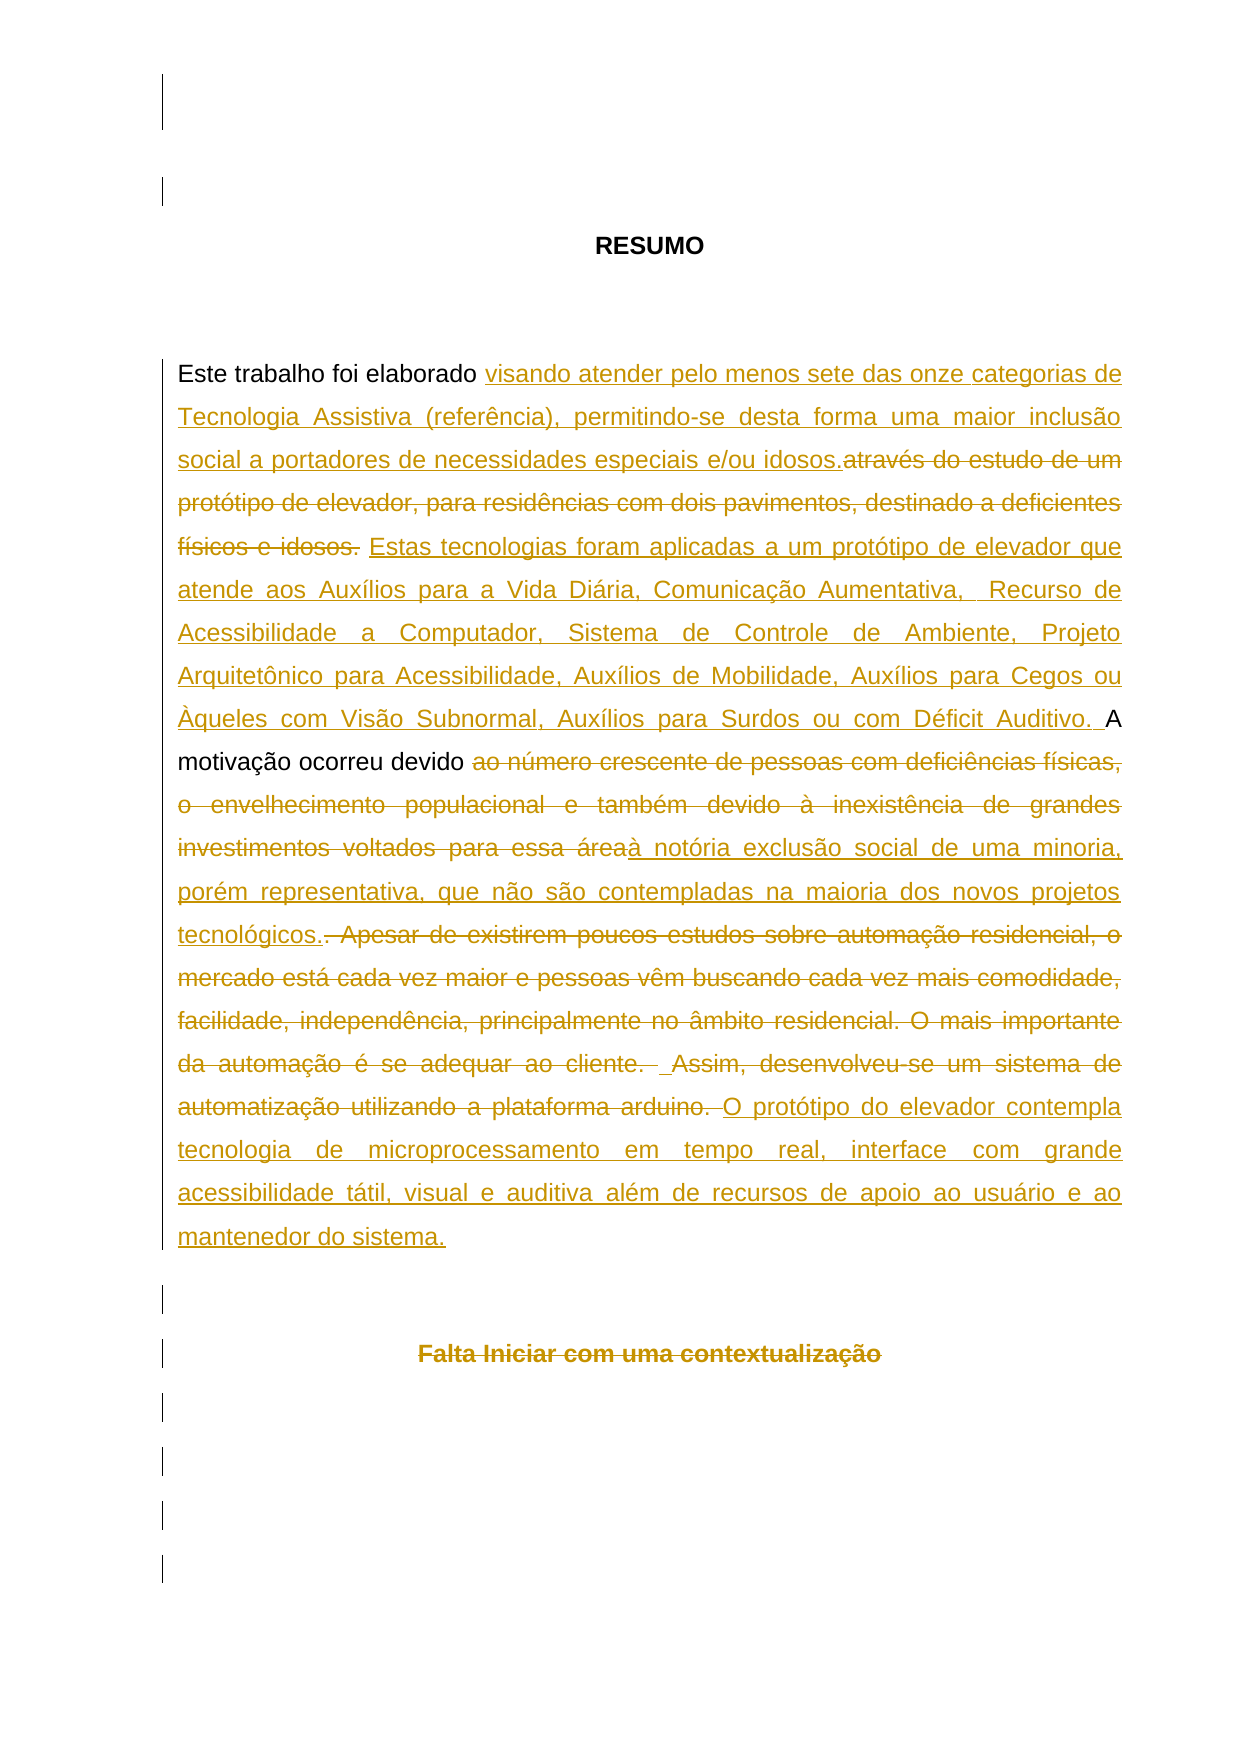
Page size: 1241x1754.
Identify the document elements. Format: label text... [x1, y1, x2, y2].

text Este trabalho foi elaborado A motivação ocorreu devido [177, 359, 1122, 427]
text Este trabalho foi elaborado A motivação ocorreu devido [177, 1204, 1122, 1250]
text Este trabalho foi elaborado A motivação ocorreu devido [177, 1023, 1122, 1160]
text Este trabalho foi elaborado A motivação ocorreu devido [177, 428, 1122, 504]
text Este trabalho foi elaborado A motivação ocorreu devido [177, 644, 1122, 686]
text RESUMO [177, 231, 1122, 260]
text Este trabalho foi elaborado A motivação ocorreu devido [177, 687, 1122, 806]
text Este trabalho foi elaborado A motivação ocorreu devido [177, 807, 1122, 1022]
text Este trabalho foi elaborado A motivação ocorreu devido [177, 601, 1122, 643]
text Este trabalho foi elaborado A motivação ocorreu devido [177, 1161, 1122, 1203]
text Este trabalho foi elaborado A motivação ocorreu devido [177, 505, 1122, 600]
